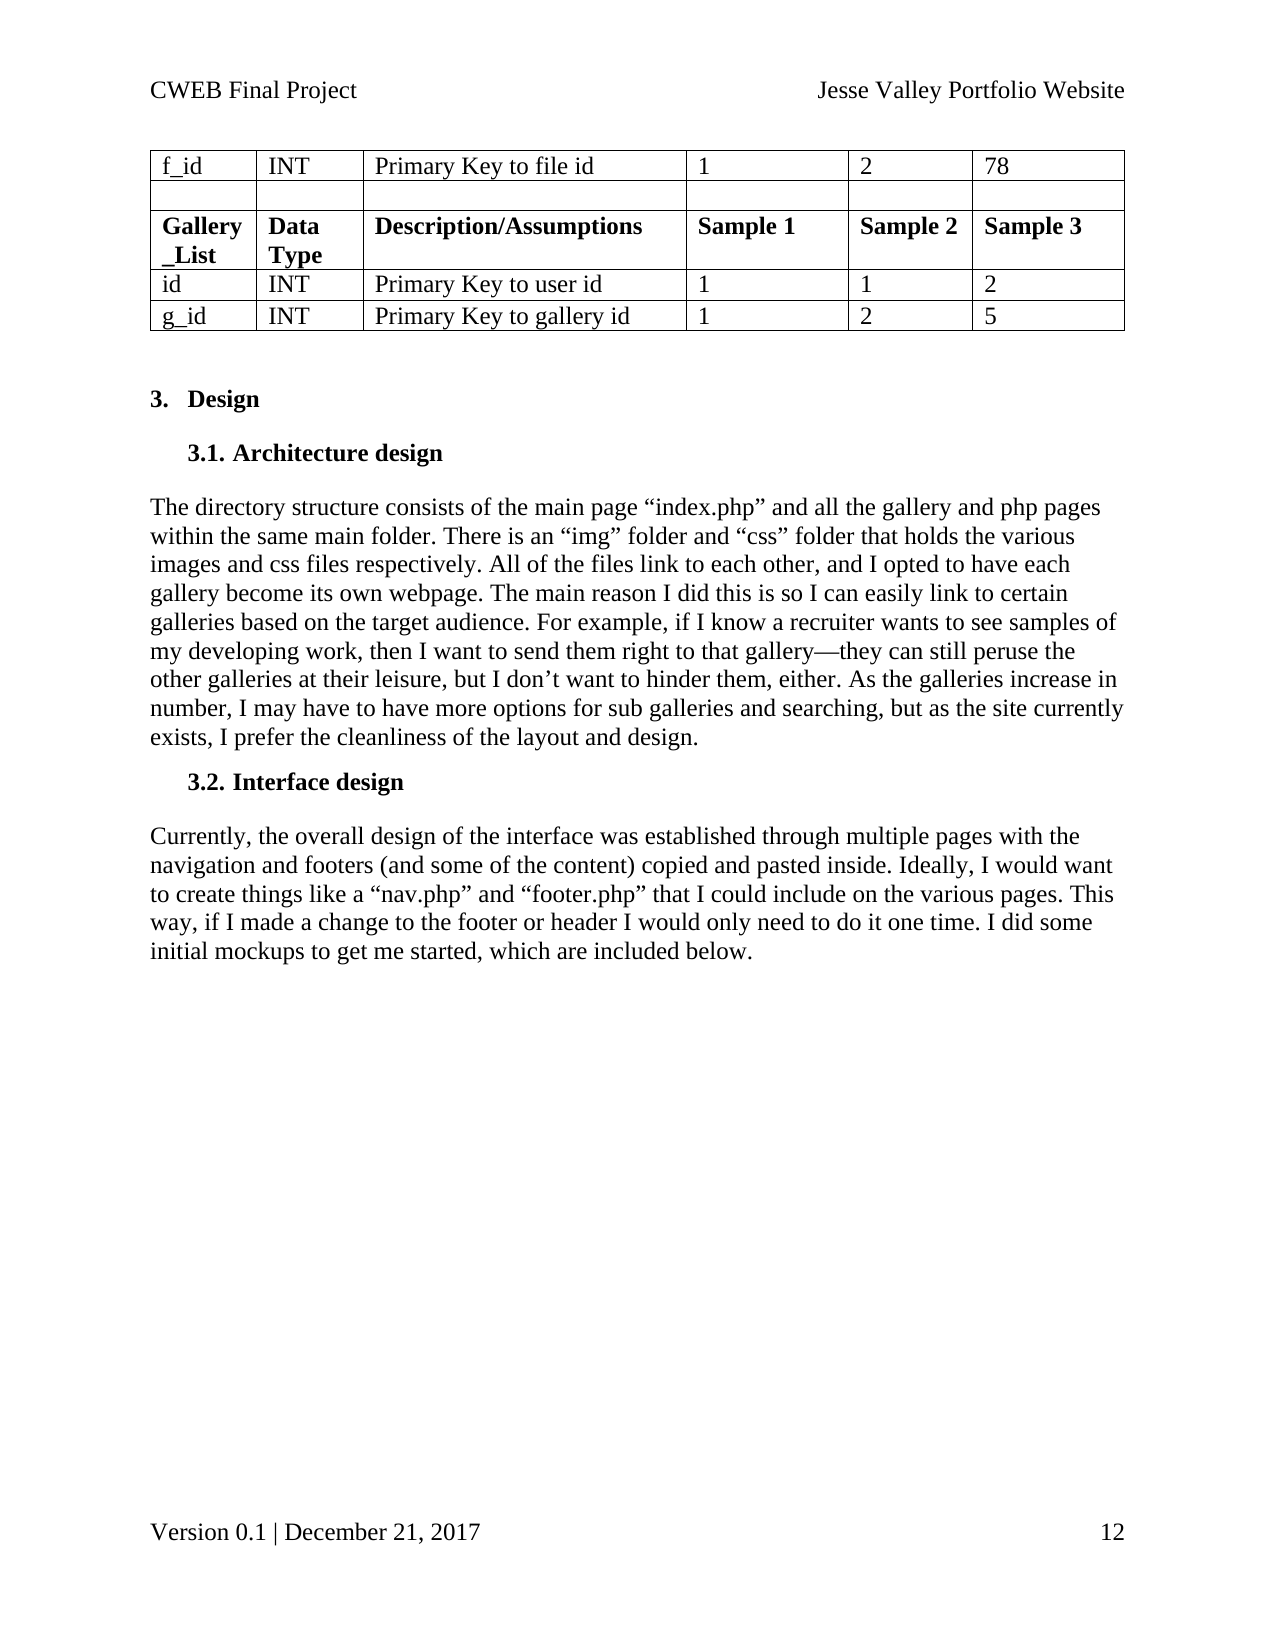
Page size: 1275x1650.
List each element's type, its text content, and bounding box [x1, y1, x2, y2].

table_cell 1 [849, 270, 972, 300]
table_cell id [151, 270, 256, 300]
table_cell INT [257, 151, 363, 180]
table_cell INT [257, 301, 363, 330]
table_cell Primary Key to gallery id [364, 301, 686, 330]
text The directory structure consists of the main page “index.php” and all the gallery and php pages within the same main folder. There is an “img” folder and “css” folder that holds the various images and css files respectively. All of the files link to each other, and I opted to have each gallery become its own webpage. The main reason I did this is so I can easily link to certain galleries based on the target audience. For example, if I know a recruiter wants to see samples of my developing work, then I want to send them right to that gallery—they can still peruse the other galleries at their leisure, but I don’t want to hinder them, either. As the galleries increase in number, I may have to have more options for sub galleries and searching, but as the site currently exists, I prefer the cleanliness of the layout and design. [150, 492, 1125, 751]
table_cell Sample 1 [687, 211, 848, 268]
table_cell Sample 3 [973, 211, 1124, 268]
table_cell [364, 181, 686, 210]
table_cell INT [257, 270, 363, 300]
table_cell 1 [687, 151, 848, 180]
table_cell Sample 2 [849, 211, 972, 268]
subtitle Design [150, 384, 1125, 413]
table_cell f_id [151, 151, 256, 180]
table_cell 2 [849, 151, 972, 180]
table_cell Primary Key to file id [364, 151, 686, 180]
text Currently, the overall design of the interface was established through multiple pages with the navigation and footers (and some of the content) copied and pasted inside. Ideally, I would want to create things like a “nav.php” and “footer.php” that I could include on the various pages. This way, if I made a change to the footer or header I would only need to do it one time. I did some initial mockups to get me started, which are included below. [150, 821, 1125, 965]
subtitle Interface design [187, 767, 1125, 796]
table_cell 2 [849, 301, 972, 330]
table_cell 78 [973, 151, 1124, 180]
table_cell [151, 181, 256, 210]
table_cell 5 [973, 301, 1124, 330]
table_cell 1 [687, 301, 848, 330]
table_cell Gallery_List [151, 211, 256, 268]
table_cell 2 [973, 270, 1124, 300]
table_cell Description/Assumptions [364, 211, 686, 268]
subtitle Architecture design [187, 438, 1125, 467]
table_cell [973, 181, 1124, 210]
table_cell Primary Key to user id [364, 270, 686, 300]
table_cell [849, 181, 972, 210]
table_cell 1 [687, 270, 848, 300]
table_cell [687, 181, 848, 210]
table_cell [257, 181, 363, 210]
table_cell Data Type [257, 211, 363, 268]
table_cell g_id [151, 301, 256, 330]
